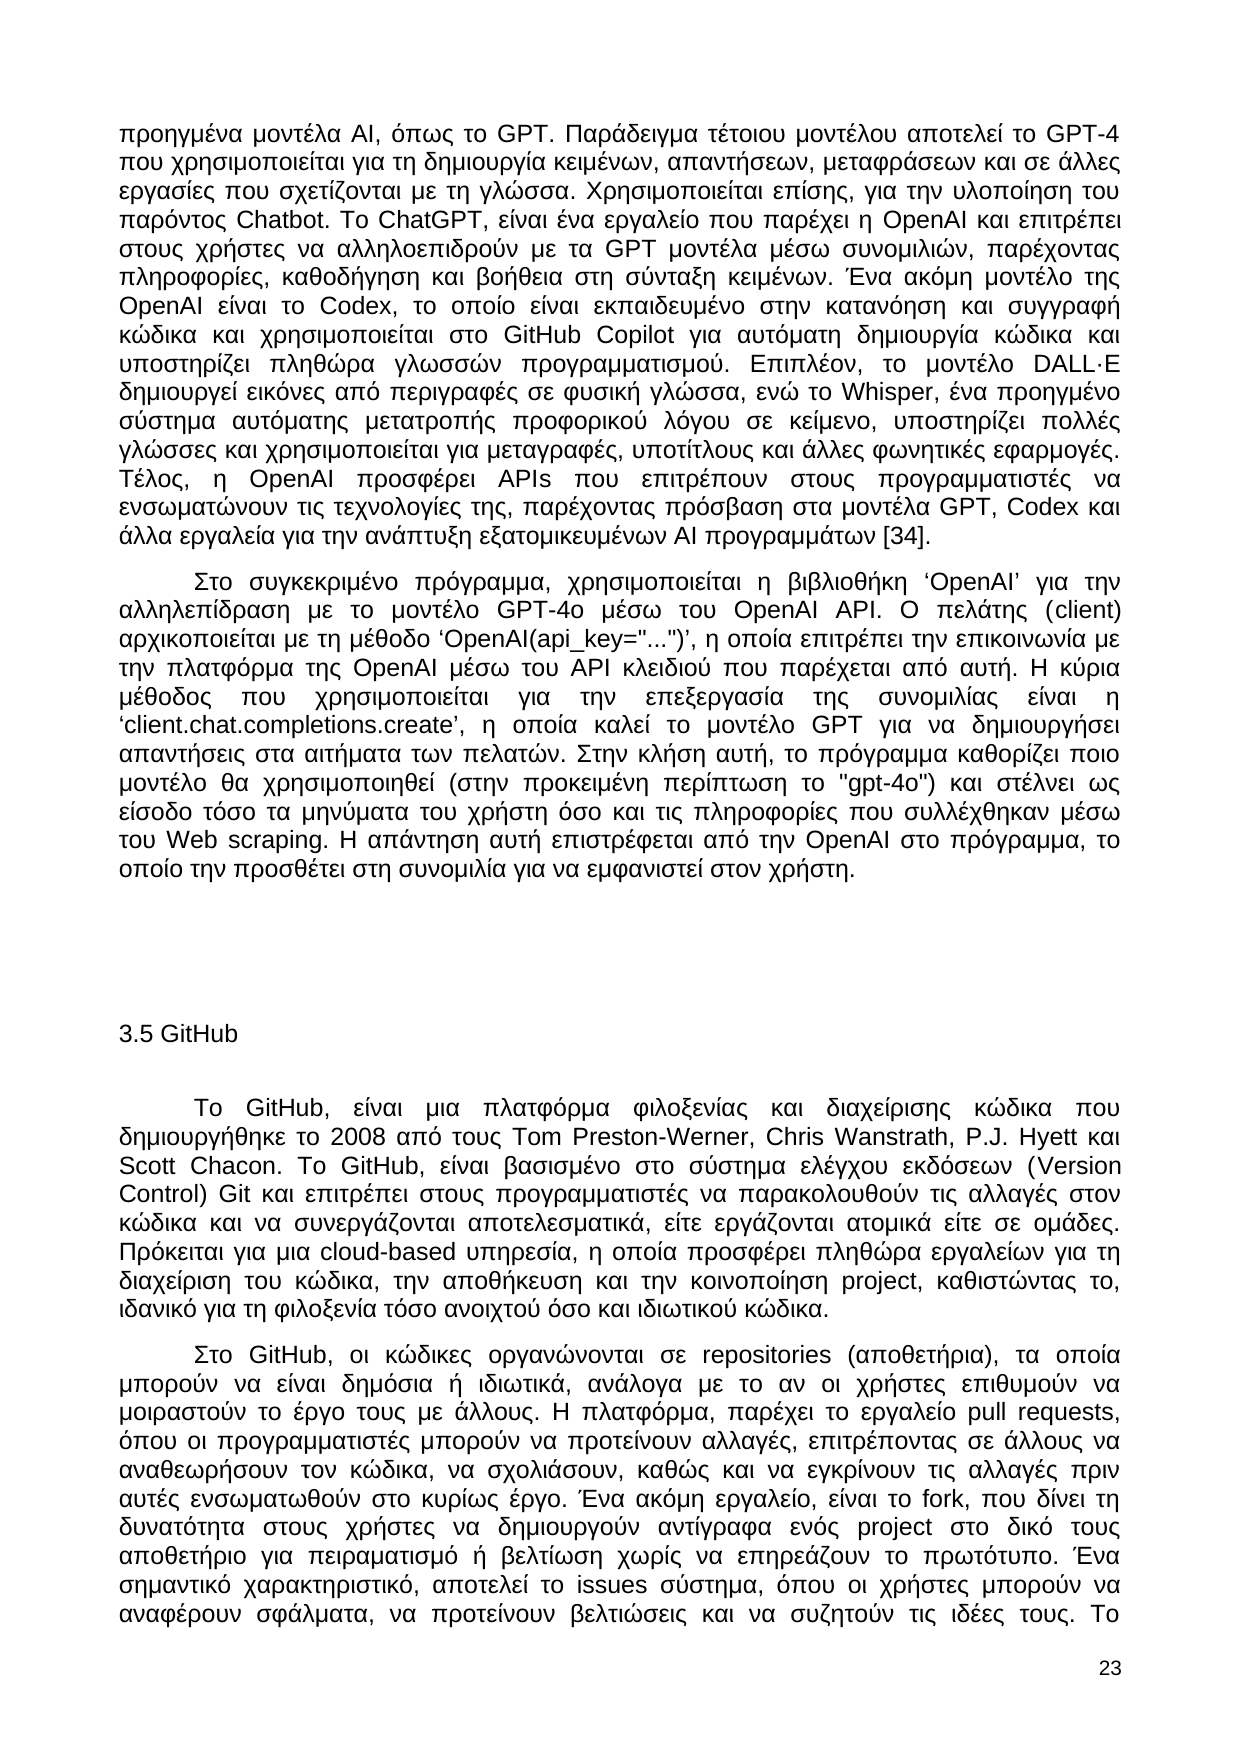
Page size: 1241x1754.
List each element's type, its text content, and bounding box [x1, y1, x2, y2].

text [118, 1340, 1122, 1627]
text Το GitHub, είναι μια πλατφόρμα φιλοξενίας και διαχείρισης κώδικα που δημιουργήθηκε το 2008 από τους Tom Preston-Werner, Chris Wanstrath, P.J. Hyett και Scott Chacon. Το GitHub, είναι βασισμένο στο σύστημα ελέγχου εκδόσεων (Version Control) Git και επιτρέπει στους προγραμματιστές να παρακολουθούν τις αλλαγές στον κώδικα και να συνεργάζονται αποτελεσματικά, είτε εργάζονται ατομικά είτε σε ομάδες. Πρόκειται για μια cloud-based υπηρεσία, η οποία προσφέρει πληθώρα εργαλείων για τη διαχείριση του κώδικα, την αποθήκευση και την κοινοποίηση project, καθιστώντας το, ιδανικό για τη φιλοξενία τόσο ανοιχτού όσο και ιδιωτικού κώδικα. [118, 1093, 1122, 1323]
text Στο συγκεκριμένο πρόγραμμα, χρησιμοποιείται η βιβλιοθήκη ‘OpenAI’ για την αλληλεπίδραση με το μοντέλο GPT-4o μέσω του OpenAI API. Ο πελάτης (client) αρχικοποιείται με τη μέθοδο ‘OpenAI(api_key="...")’, η οποία επιτρέπει την επικοινωνία με την πλατφόρμα της OpenAI μέσω του API κλειδιού που παρέχεται από αυτή. Η κύρια μέθοδος που χρησιμοποιείται για την επεξεργασία της συνομιλίας είναι η ‘client.chat.completions.create’, η οποία καλεί το μοντέλο GPT για να δημιουργήσει απαντήσεις στα αιτήματα των πελατών. Στην κλήση αυτή, το πρόγραμμα καθορίζει ποιο μοντέλο θα χρησιμοποιηθεί (στην προκειμένη περίπτωση το "gpt-4o") και στέλνει ως είσοδο τόσο τα μηνύματα του χρήστη όσο και τις πληροφορίες που συλλέχθηκαν μέσω του Web scraping. Η απάντηση αυτή επιστρέφεται από την OpenAI στο πρόγραμμα, το οποίο την προσθέτει στη συνομιλία για να εμφανιστεί στον χρήστη. [118, 566, 1122, 883]
subtitle 3.5 GitHub [118, 1019, 1122, 1048]
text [118, 118, 1122, 550]
